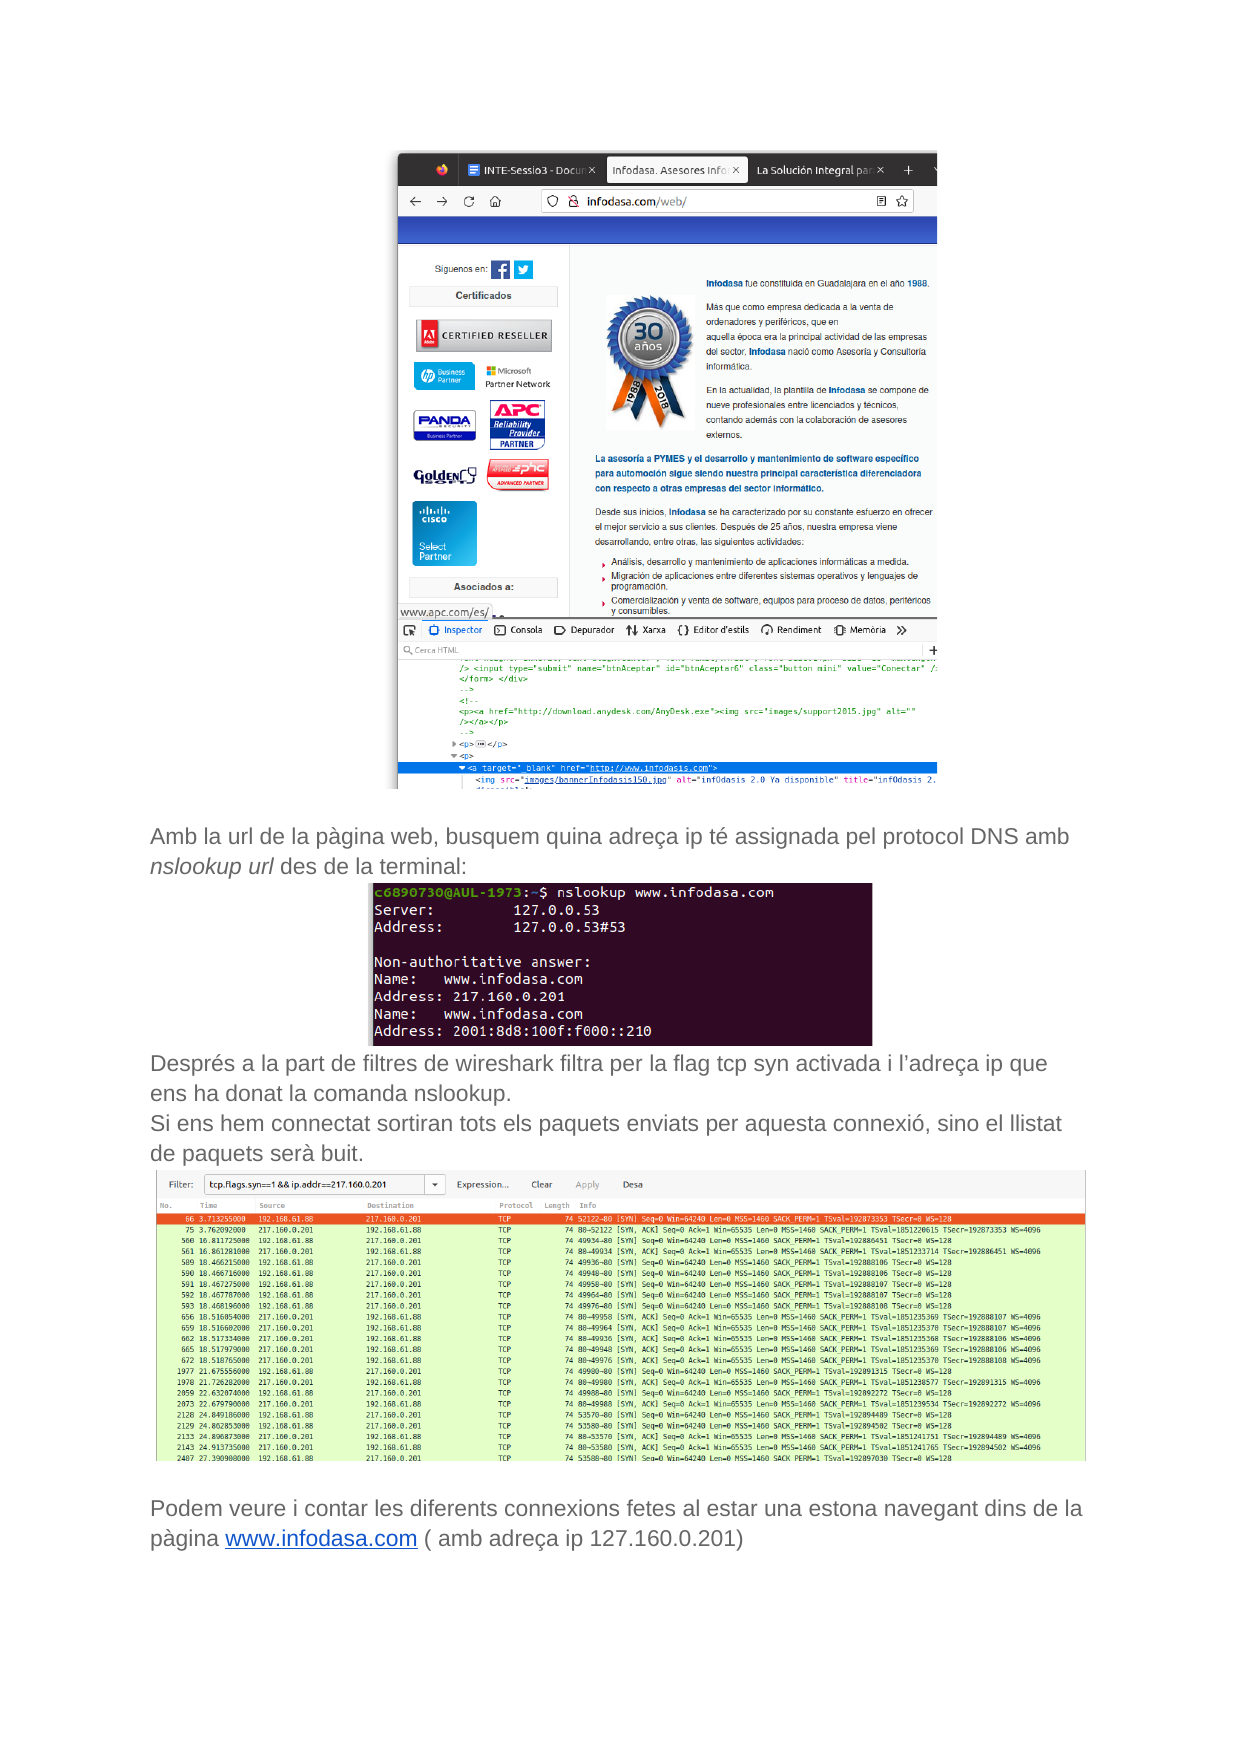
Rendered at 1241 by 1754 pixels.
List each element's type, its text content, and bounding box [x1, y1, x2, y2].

text Amb la url de la pàgina web, busquem quina adreça ip té assignada pel protocol DNS amb nslookup url des de la terminal: [150, 823, 1090, 880]
picture [378, 150, 938, 789]
text Després a la part de filtres de wireshark filtra per la flag tcp syn activada i l’adreça ip que ens ha donat la comanda nslookup. [150, 1049, 1090, 1106]
text Podem veure i contar les diferents connexions fetes al estar una estona navegant dins de la pàgina www.infodasa.com ( amb adreça ip 127.160.0.201) [150, 1495, 1090, 1551]
picture [367, 883, 873, 1046]
text Si ens hem connectat sortiran tots els paquets enviats per aquesta connexió, sino el llistat de paquets serà buit. [150, 1110, 1090, 1167]
picture [150, 1170, 1091, 1461]
